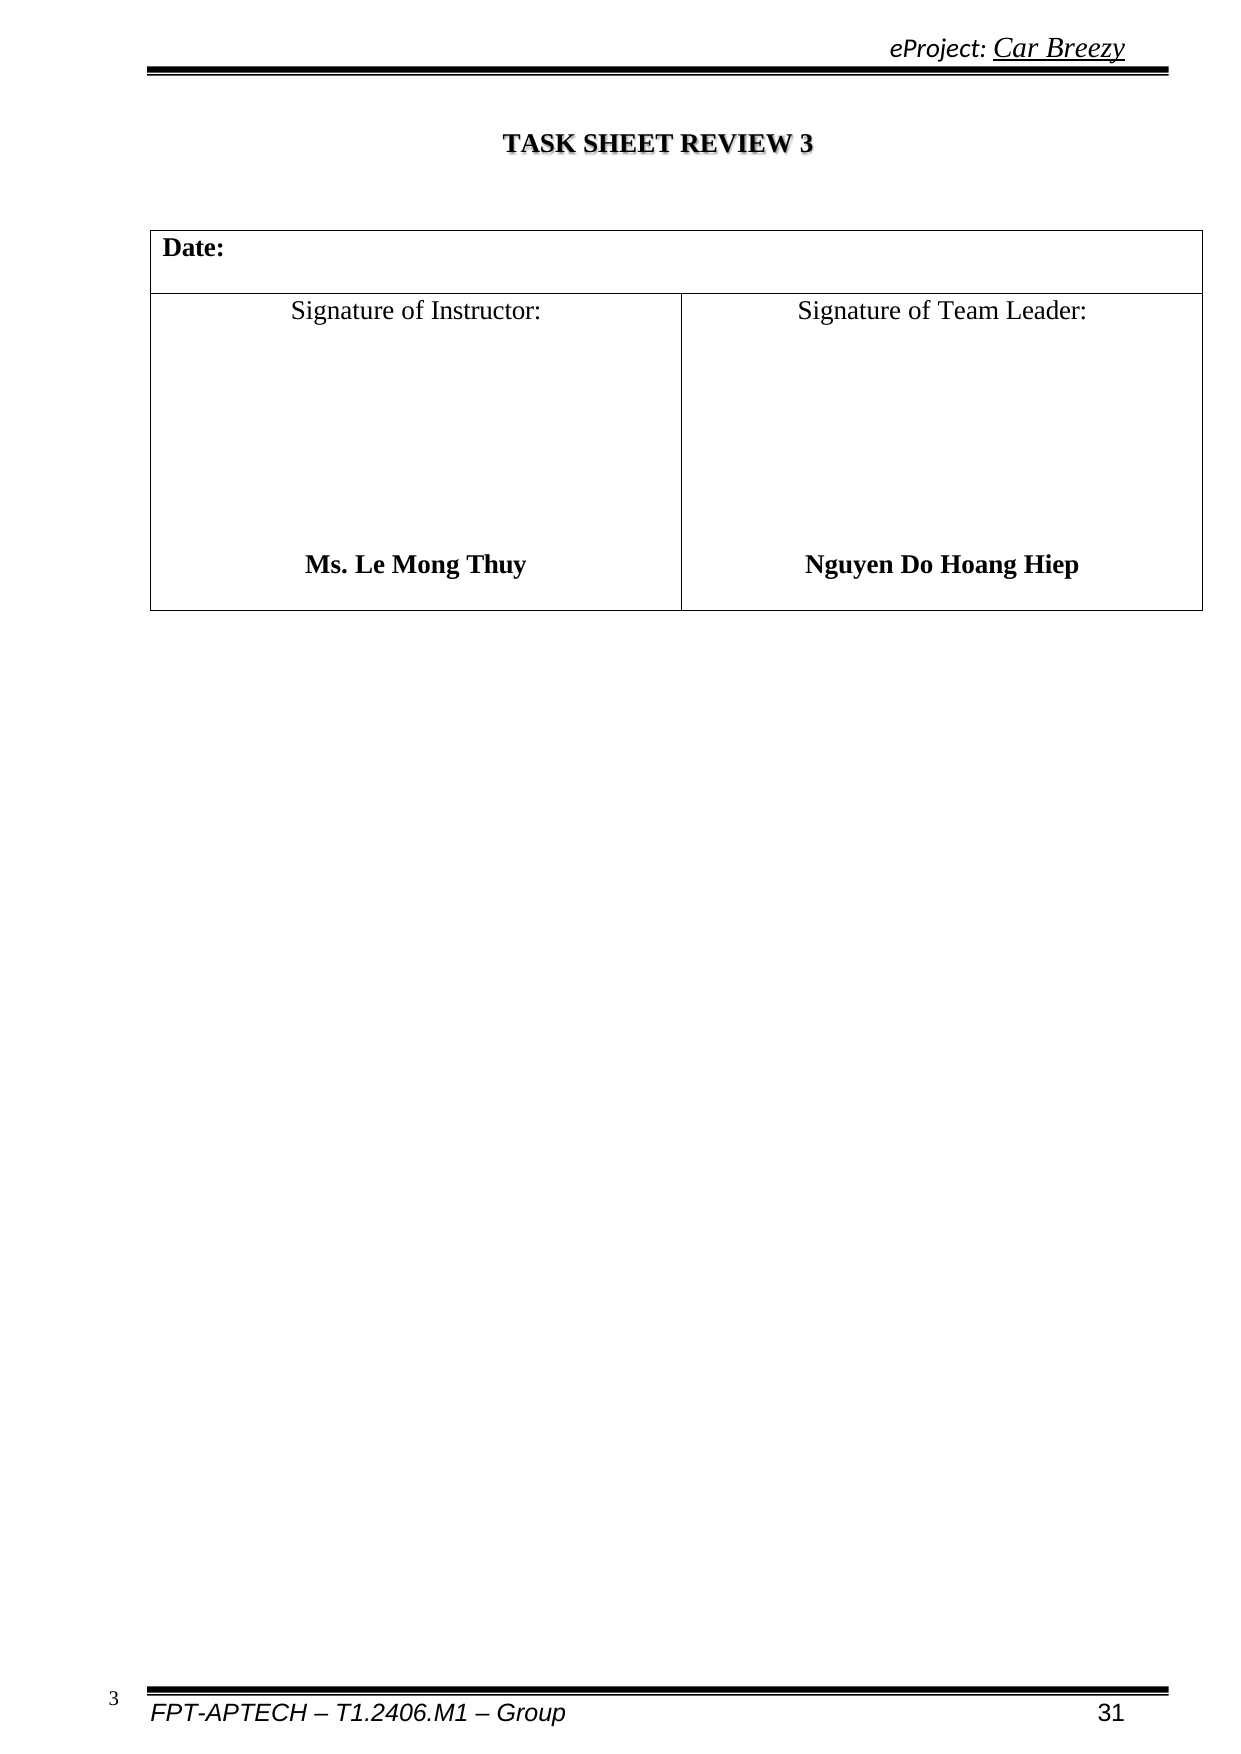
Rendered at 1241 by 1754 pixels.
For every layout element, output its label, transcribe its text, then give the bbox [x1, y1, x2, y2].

table_cell Signature of Instructor: Ms. Le Mong Thuy [151, 294, 681, 610]
picture [502, 133, 815, 157]
table_header Date: [151, 231, 1202, 293]
table_cell Signature of Team Leader: Nguyen Do Hoang Hiep [682, 294, 1202, 610]
